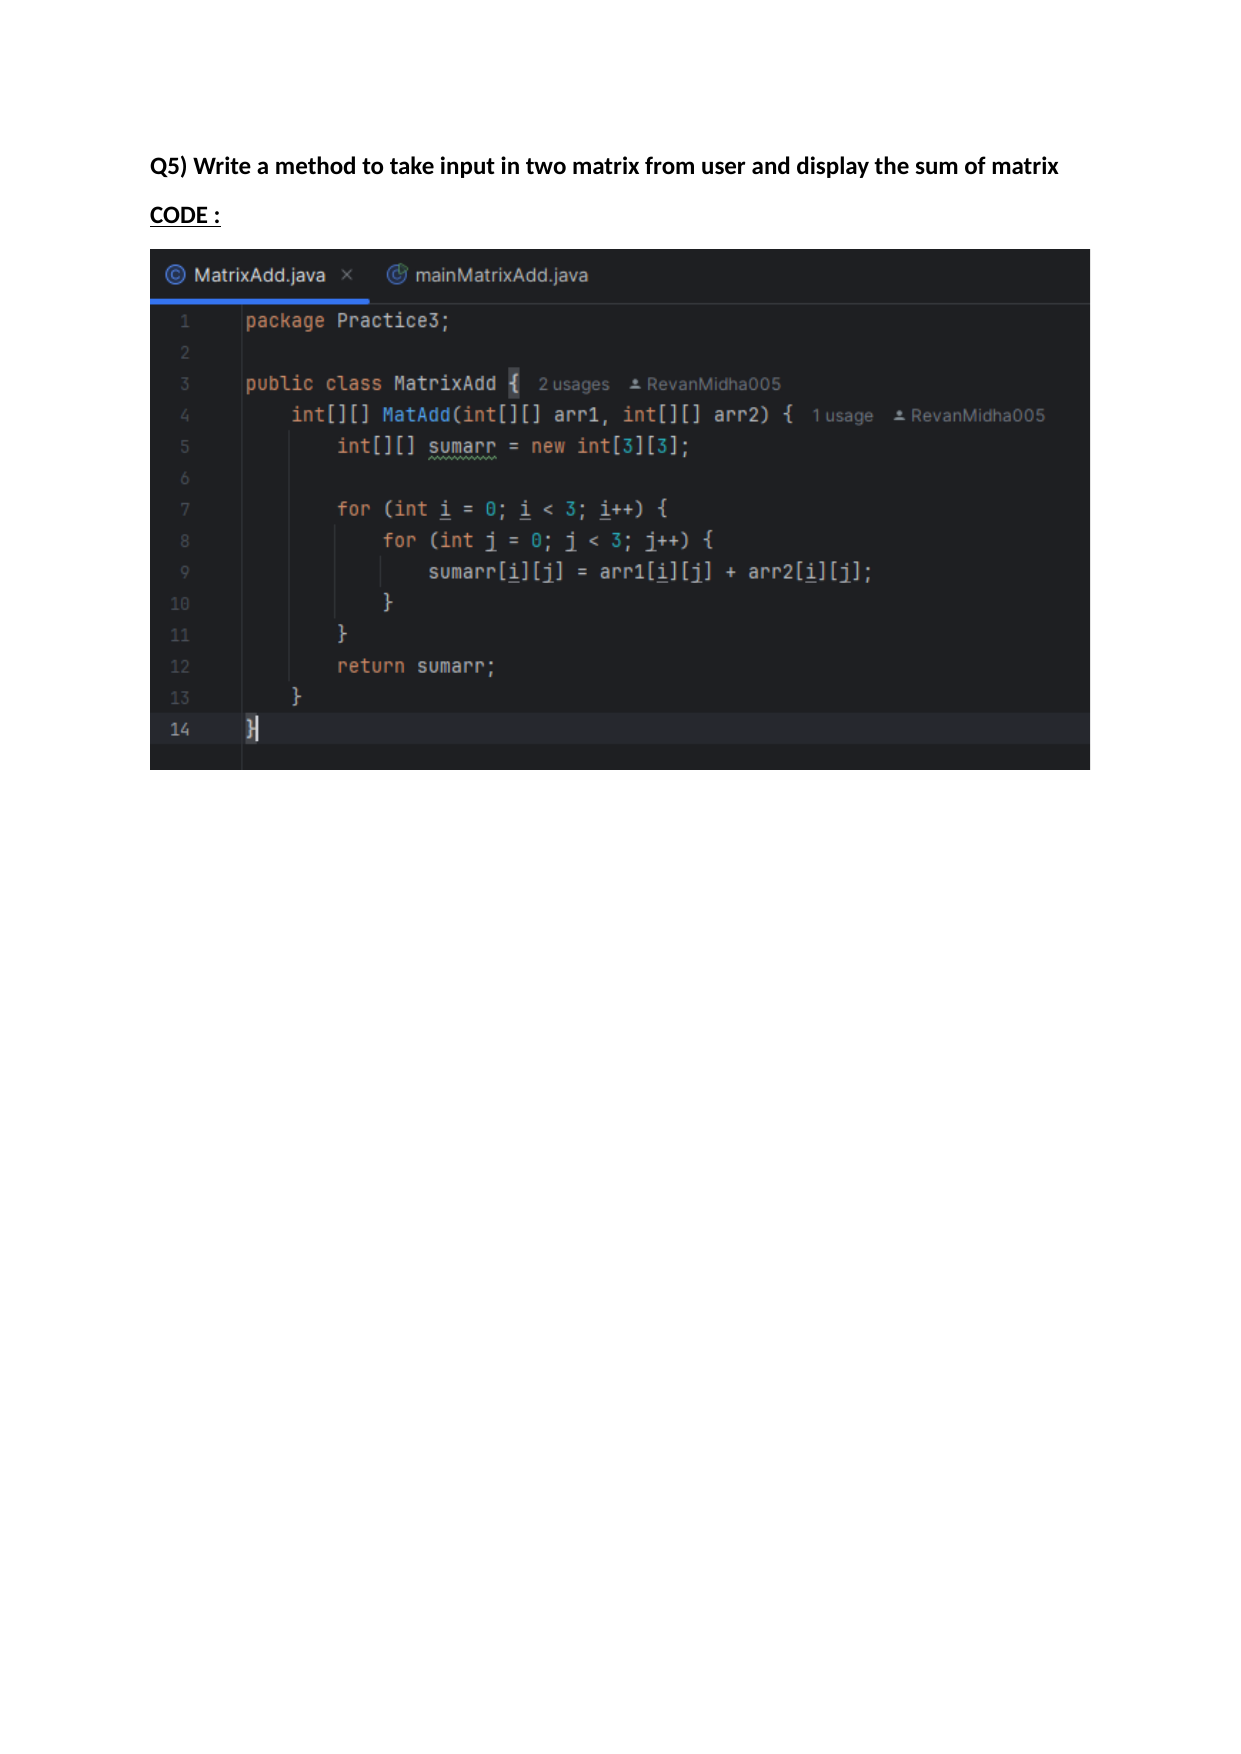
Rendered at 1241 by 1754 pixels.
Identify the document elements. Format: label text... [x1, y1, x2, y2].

picture [150, 249, 1091, 770]
text CODE : [150, 199, 1090, 230]
text Q5) Write a method to take input in two matrix from user and display the sum of matrix [150, 150, 1090, 181]
